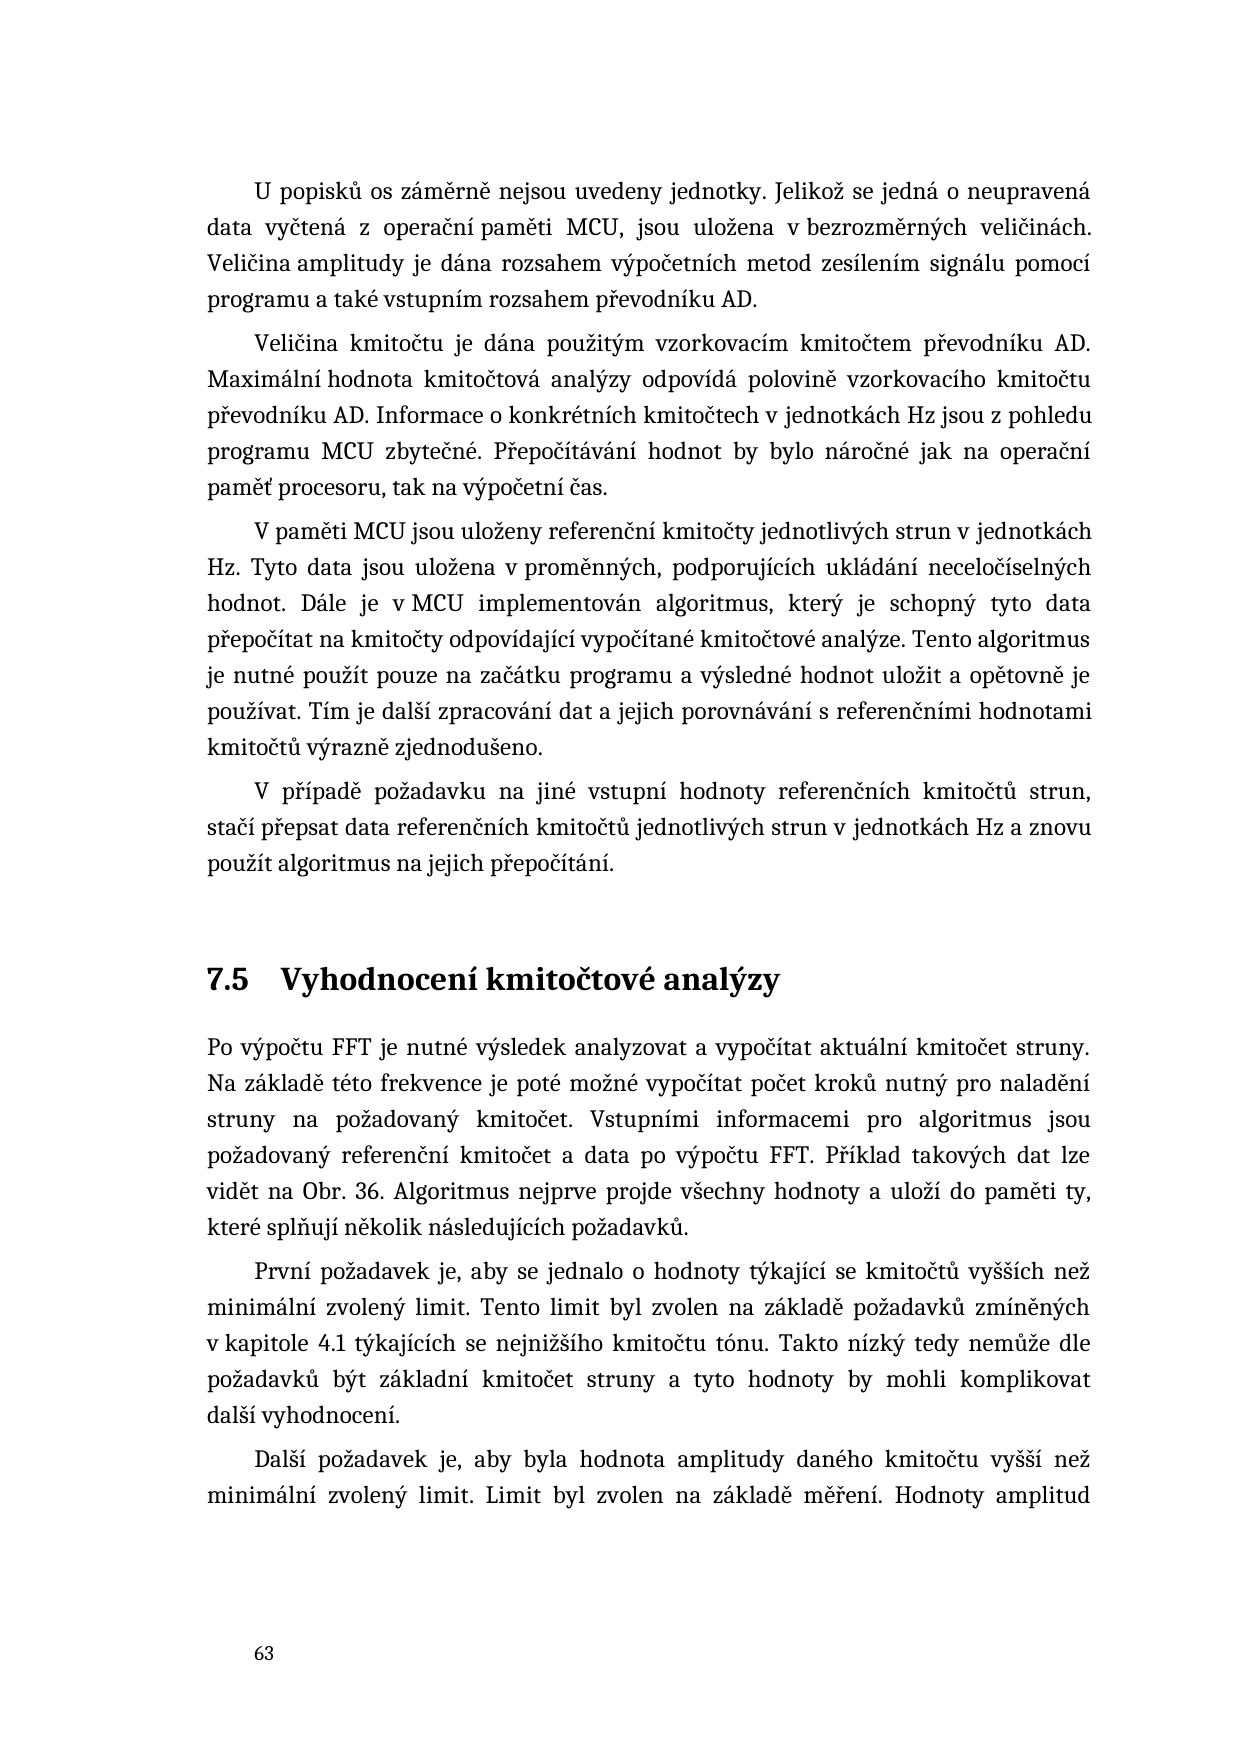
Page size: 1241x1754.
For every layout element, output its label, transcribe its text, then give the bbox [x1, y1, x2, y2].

text První požadavek je, aby se jednalo o hodnoty týkající se kmitočtů vyšších než minimální zvolený limit. Tento limit byl zvolen na základě požadavků zmíněných v kapitole 4.1 týkajících se nejnižšího kmitočtu tónu. Takto nízký tedy nemůže dle požadavků být základní kmitočet struny a tyto hodnoty by mohli komplikovat další vyhodnocení. [207, 1257, 1092, 1429]
text Po výpočtu FFT je nutné výsledek analyzovat a vypočítat aktuální kmitočet struny. Na základě této frekvence je poté možné vypočítat počet kroků nutný pro naladění struny na požadovaný kmitočet. Vstupními informacemi pro algoritmus jsou požadovaný referenční kmitočet a data po výpočtu FFT. Příklad takových dat lze vidět na obr. 30. Algoritmus nejprve projde všechny hodnoty a uloží do paměti ty, které splňují několik následujících požadavků. [207, 1033, 1092, 1241]
text U popisků os záměrně nejsou uvedeny jednotky. Jelikož se jedná o neupravená data vyčtená z operační paměti MCU, jsou uložena v bezrozměrných veličinách. Veličina amplitudy je dána rozsahem výpočetních metod zesílením signálu pomocí programu a také vstupním rozsahem převodníku AD. [207, 177, 1092, 314]
text V případě požadavku na jiné vstupní hodnoty referenčních kmitočtů strun, stačí přepsat data referenčních kmitočtů jednotlivých strun v jednotkách Hz a znovu použít algoritmus na jejich přepočítání. [207, 777, 1092, 878]
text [207, 1445, 1092, 1509]
subtitle Vyhodnocení kmitočtové analýzy [207, 960, 1092, 998]
text Veličina kmitočtu je dána použitým vzorkovacím kmitočtem převodníku AD. Maximální hodnota kmitočtová analýzy odpovídá polovině vzorkovacího kmitočtu převodníku AD. Informace o konkrétních kmitočtech v jednotkách Hz jsou z pohledu programu MCU zbytečné. Přepočítávání hodnot by bylo náročné jak na operační paměť procesoru, tak na výpočetní čas. [207, 329, 1092, 502]
text V paměti MCU jsou uloženy referenční kmitočty jednotlivých strun v jednotkách Hz. Tyto data jsou uložena v proměnných, podporujících ukládání neceločíselných hodnot. Dále je v MCU implementován algoritmus, který je schopný tyto data přepočítat na kmitočty odpovídající vypočítané kmitočtové analýze. Tento algoritmus je nutné použít pouze na začátku programu a výsledné hodnot uložit a opětovně je používat. Tím je další zpracování dat a jejich porovnávání s referenčními hodnotami kmitočtů výrazně zjednodušeno. [207, 517, 1092, 762]
